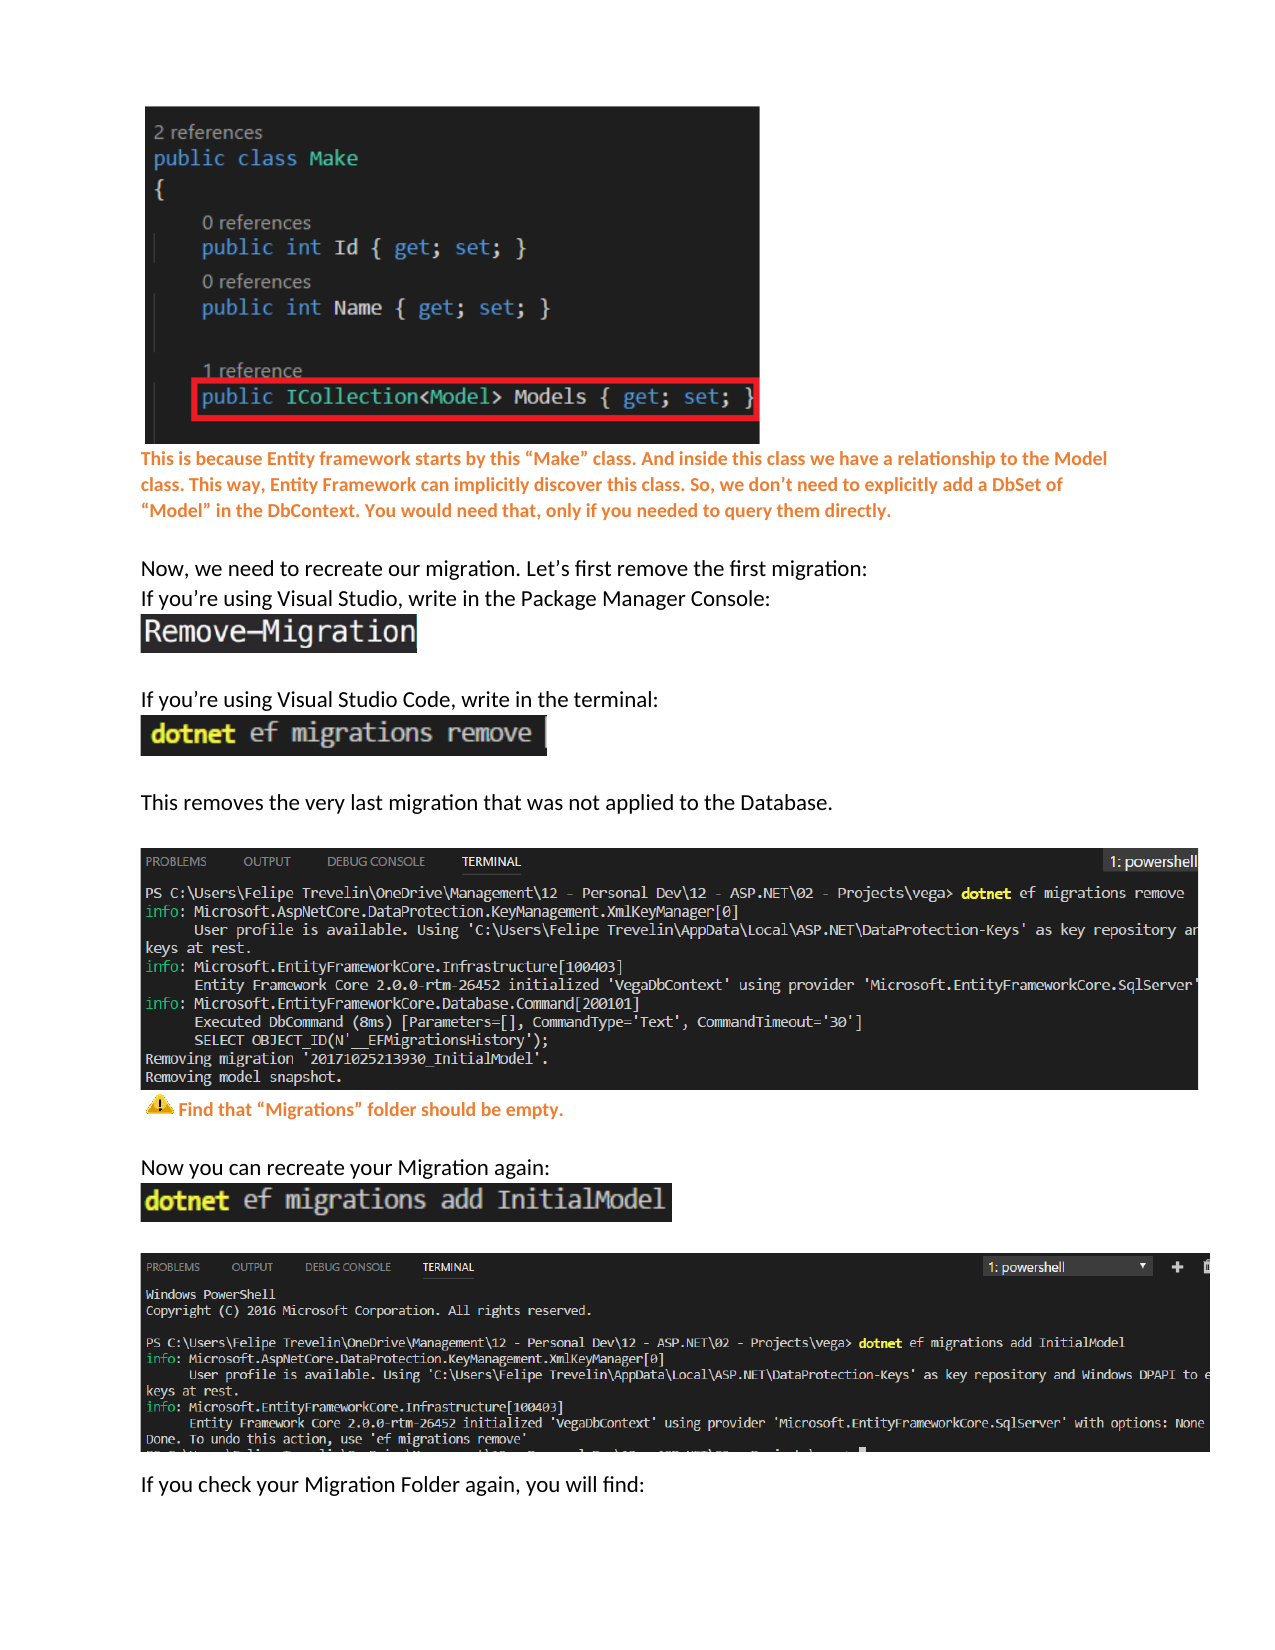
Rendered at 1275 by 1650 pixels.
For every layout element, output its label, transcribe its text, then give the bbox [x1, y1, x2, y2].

picture [145, 105, 761, 444]
picture [140, 614, 417, 653]
text Now, we need to recreate our migration. Let’s first remove the first migration: [141, 554, 1125, 582]
picture [140, 1253, 1210, 1452]
text This is because Entity framework starts by this “Make” class. And inside this class we have a relationship to the Model class. This way, Entity Framework can implicitly discover this class. So, we don’t need to explicitly add a DbSet of “Model” in the DbContext. You would need that, only if you needed to query them directly. [141, 446, 1125, 522]
picture [140, 1091, 179, 1117]
text If you’re using Visual Studio Code, write in the terminal: [141, 685, 1125, 713]
text If you’re using Visual Studio, write in the Package Manager Console: [141, 584, 1125, 612]
picture [140, 848, 1199, 1090]
text If you check your Migration Folder again, you will find: [141, 1471, 1125, 1498]
picture [140, 715, 547, 756]
text Now you can recreate your Migration again: [141, 1153, 1125, 1181]
text This removes the very last migration that was not applied to the Database. [141, 788, 1125, 816]
text Find that “Migrations” folder should be empty. [141, 1091, 1125, 1121]
picture [140, 1183, 672, 1222]
